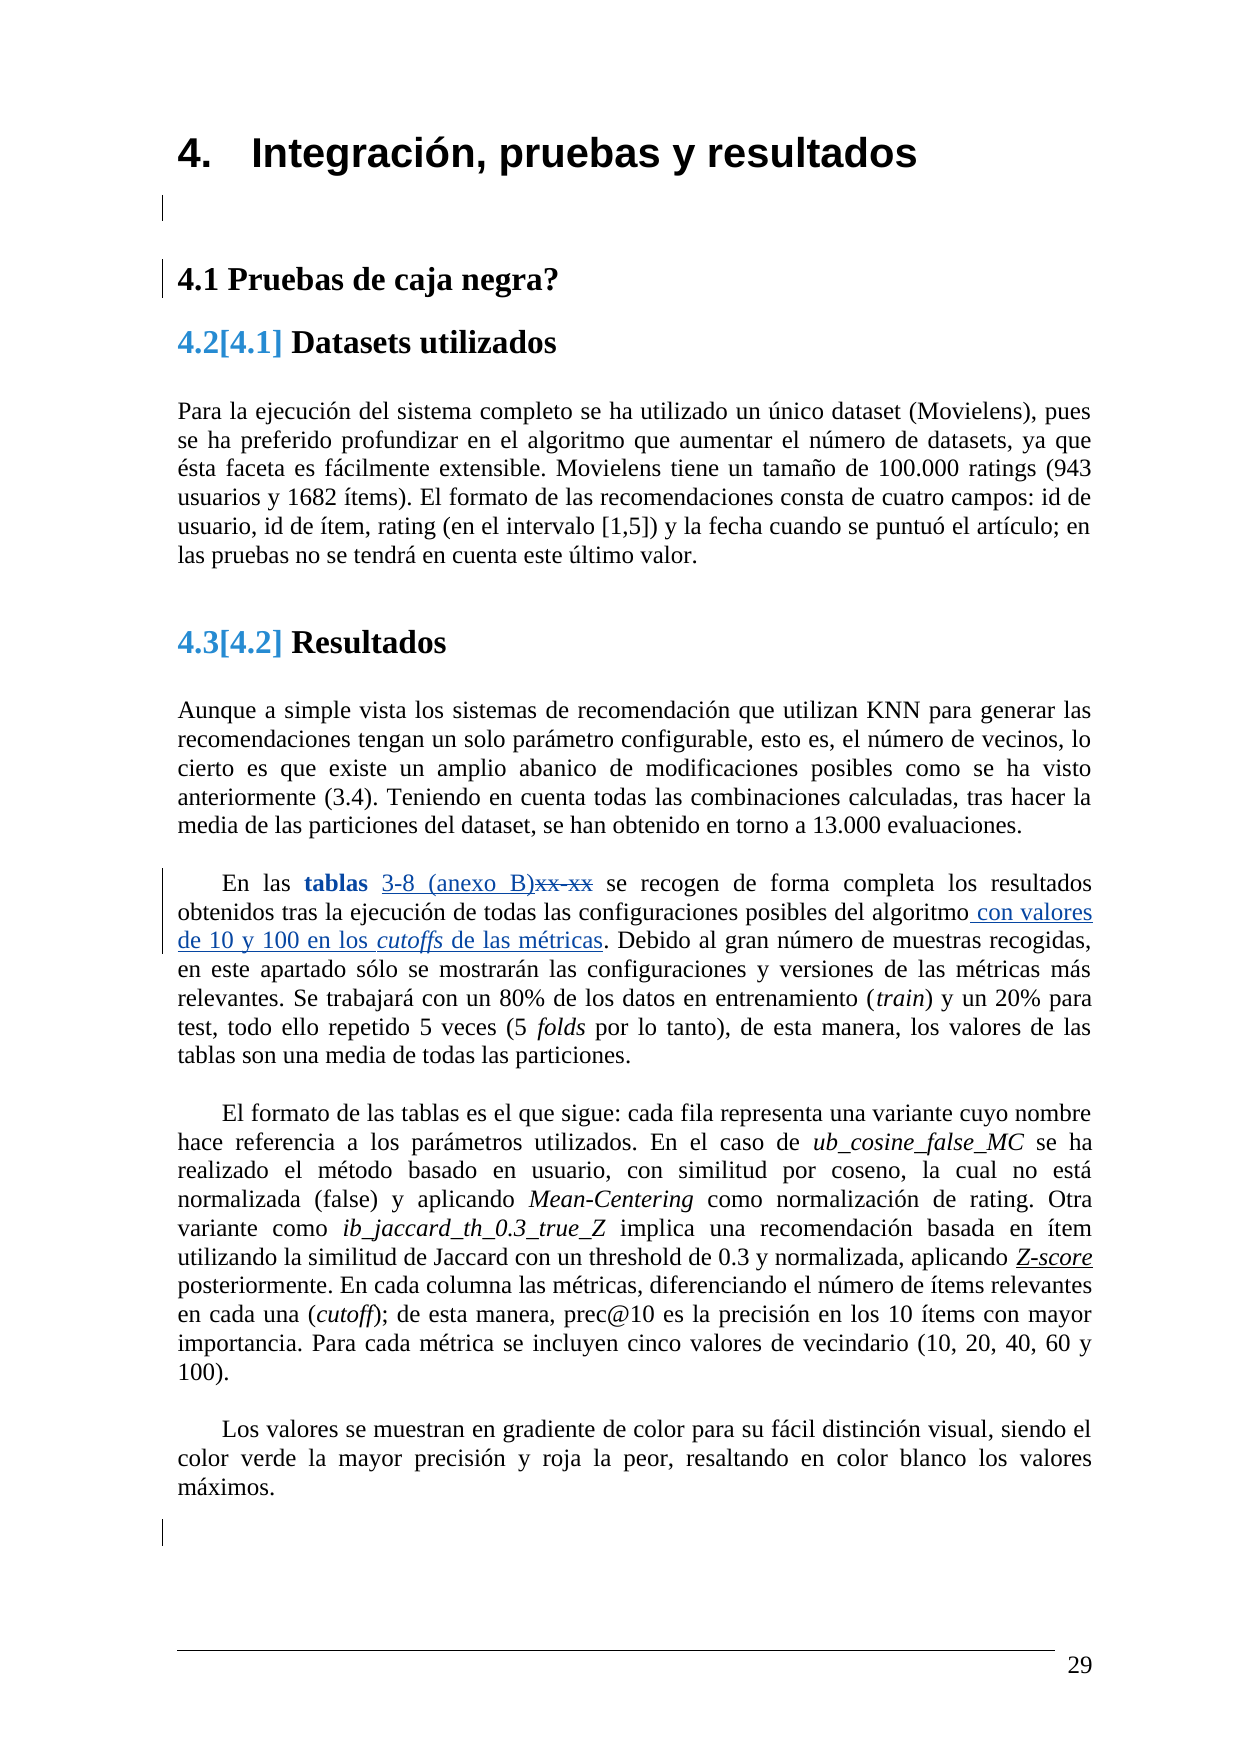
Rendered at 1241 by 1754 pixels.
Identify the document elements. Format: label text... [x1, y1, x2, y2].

subtitle Datasets utilizados [177, 323, 1092, 361]
text El formato de las tablas es el que sigue: cada fila representa una variante cuyo nombre hace referencia a los parámetros utilizados. En el caso de ub_cosine_false_MC se ha realizado el método basado en usuario, con similitud por coseno, la cual no está normalizada (false) y aplicando Mean-Centering como normalización de rating. Otra variante como ib_jaccard_th_0.3_true_Z implica una recomendación basada en ítem utilizando la similitud de Jaccard con un threshold de 0.3 y normalizada, aplicando Z-score posteriormente. En cada columna las métricas, diferenciando el número de ítems relevantes en cada una (cutoff); de esta manera, prec@10 es la precisión en los 10 ítems con mayor importancia. Para cada métrica se incluyen cinco valores de vecindario (10, 20, 40, 60 y 100). [177, 1098, 1092, 1386]
subtitle Pruebas de caja negra? [177, 259, 1092, 298]
subtitle Resultados [177, 622, 1092, 661]
text Los valores se muestran en gradiente de color para su fácil distinción visual, siendo el color verde la mayor precisión y roja la peor, resaltando en color blanco los valores máximos. [177, 1414, 1092, 1501]
subtitle Integración, pruebas y resultados [177, 128, 1063, 176]
text Aunque a simple vista los sistemas de recomendación que utilizan KNN para generar las recomendaciones tengan un solo parámetro configurable, esto es, el número de vecinos, lo cierto es que existe un amplio abanico de modificaciones posibles como se ha visto anteriormente (3.4). Teniendo en cuenta todas las combinaciones calculadas, tras hacer la media de las particiones del dataset, se han obtenido en torno a 13.000 evaluaciones. [177, 696, 1092, 839]
text En las tablas se recogen de forma completa los resultados obtenidos tras la ejecución de todas las configuraciones posibles del algoritmo. Debido al gran número de muestras recogidas, en este apartado sólo se mostrarán las configuraciones y versiones de las métricas más relevantes. Se trabajará con un 80% de los datos en entrenamiento (train) y un 20% para test, todo ello repetido 5 veces (5 folds por lo tanto), de esta manera, los valores de las tablas son una media de todas las particiones. [177, 868, 1092, 1069]
text Para la ejecución del sistema completo se ha utilizado un único dataset (Movielens), pues se ha preferido profundizar en el algoritmo que aumentar el número de datasets, ya que ésta faceta es fácilmente extensible. Movielens tiene un tamaño de 100.000 ratings (943 usuarios y 1682 ítems). El formato de las recomendaciones consta de cuatro campos: id de usuario, id de ítem, rating (en el intervalo [1,5]) y la fecha cuando se puntuó el artículo; en las pruebas no se tendrá en cuenta este último valor. [177, 396, 1092, 568]
